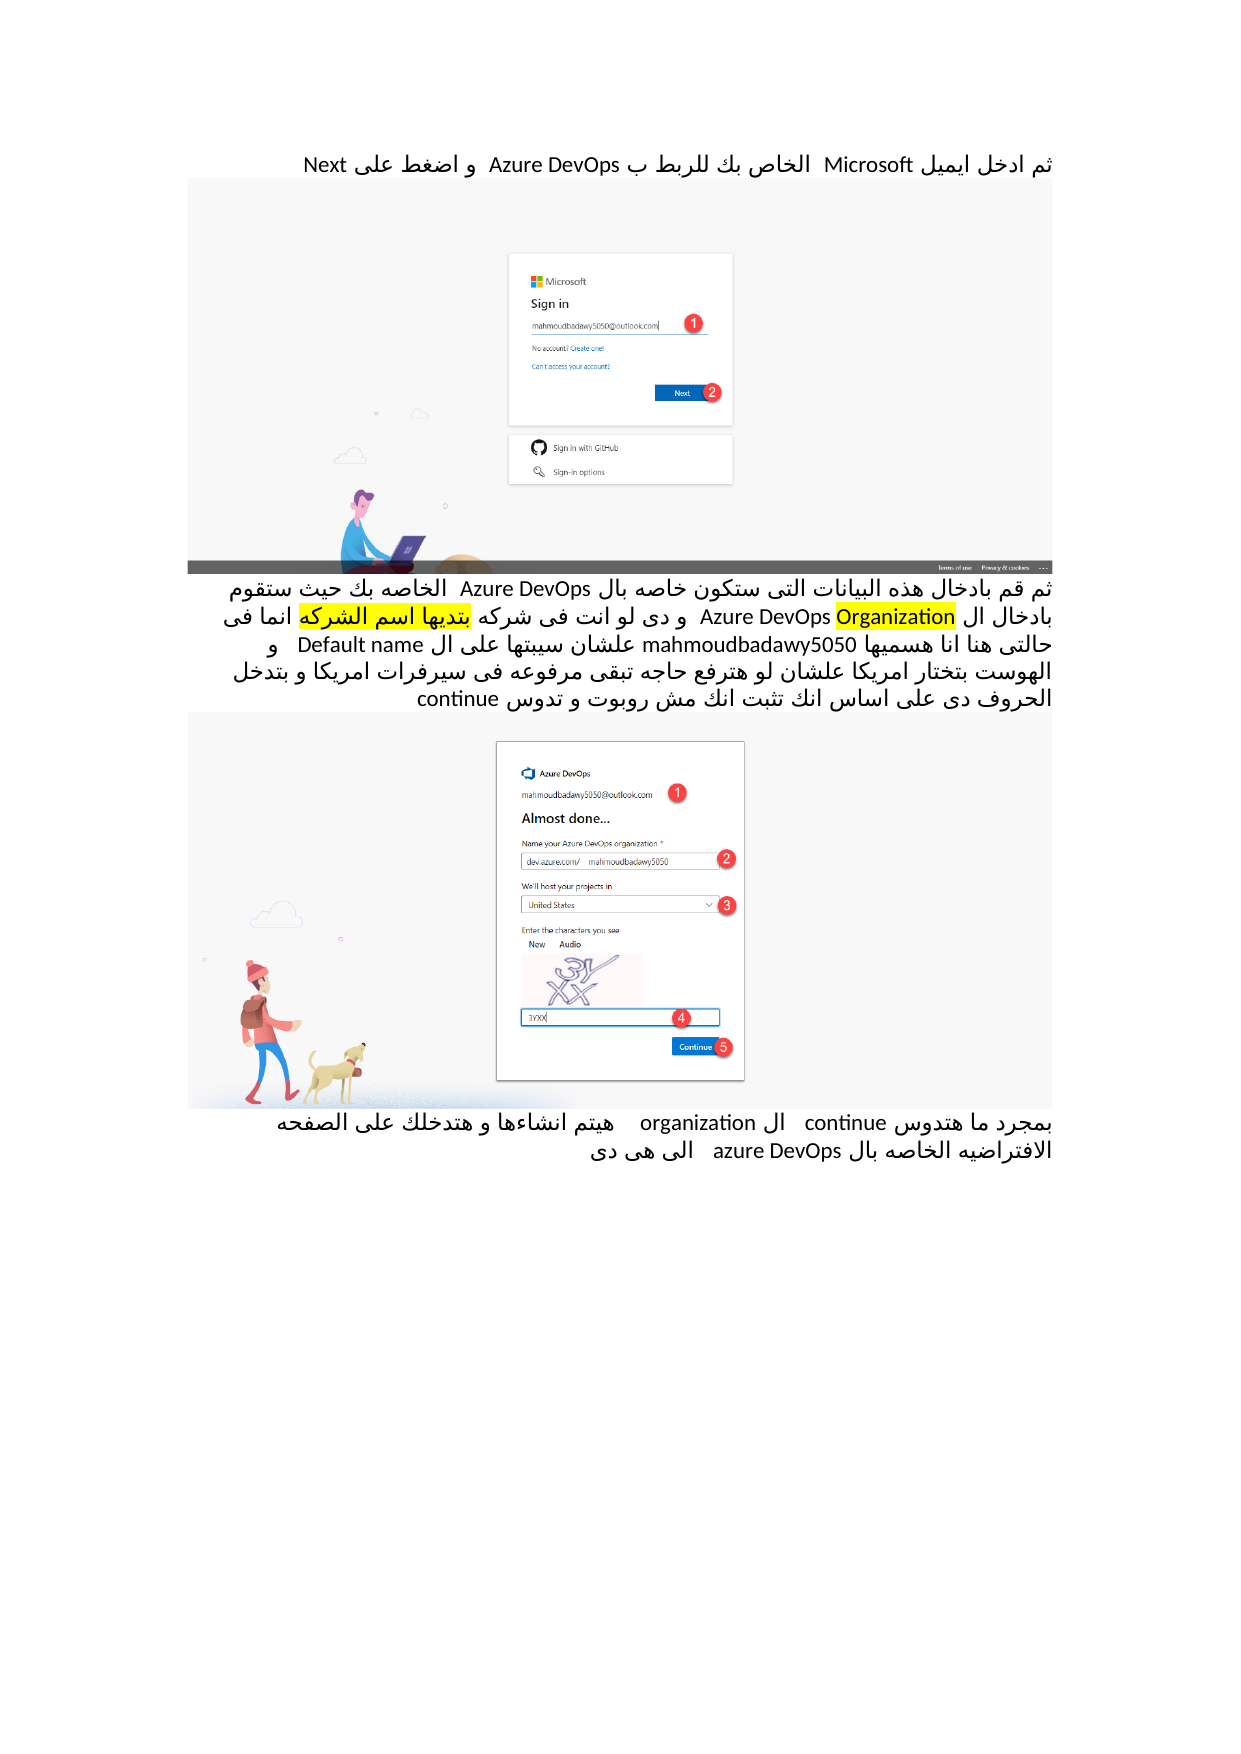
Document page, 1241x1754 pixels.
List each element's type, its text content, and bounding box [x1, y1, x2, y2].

text ثم قم بالضغط على Start free ثم ادخل ايميل Microsoft الخاص بك للربط ب Azure DevOps و اضغط على Next [187, 150, 1053, 178]
text بمجرد ما هتدوس continue ال organization هيتم انشاءها و هتدخلك على الصفحه الافتراضيه الخاصه بال azure DevOps الى هى دى رقم 1 ده اسم ال organization الى انت شغال عليها دلوقتى رقم 2 دى لو عاوز تعمل organization جديد رقم 3 لو انت على organization معينه و عاوز تغيير فيها اى اعدادات خاصه بيها ذى مثلا [187, 1109, 1053, 1164]
picture [187, 178, 1053, 574]
picture [187, 712, 1053, 1109]
text ثم قم بادخال هذه البيانات التى ستكون خاصه بال Azure DevOps الخاصه بك حيث ستقوم بادخال ال Azure DevOps Organization و دى لو انت فى شركه بتديها اسم الشركه انما فى حالتى هنا انا هسميها mahmoudbadawy5050 علشان سيبتها على ال Default name و الهوست بتختار امريكا علشان لو هترفع حاجه تبقى مرفوعه فى سيرفرات امريكا و بتدخل الحروف دى على اساس انك تثبت انك مش روبوت و تدوس continue [187, 574, 1053, 712]
